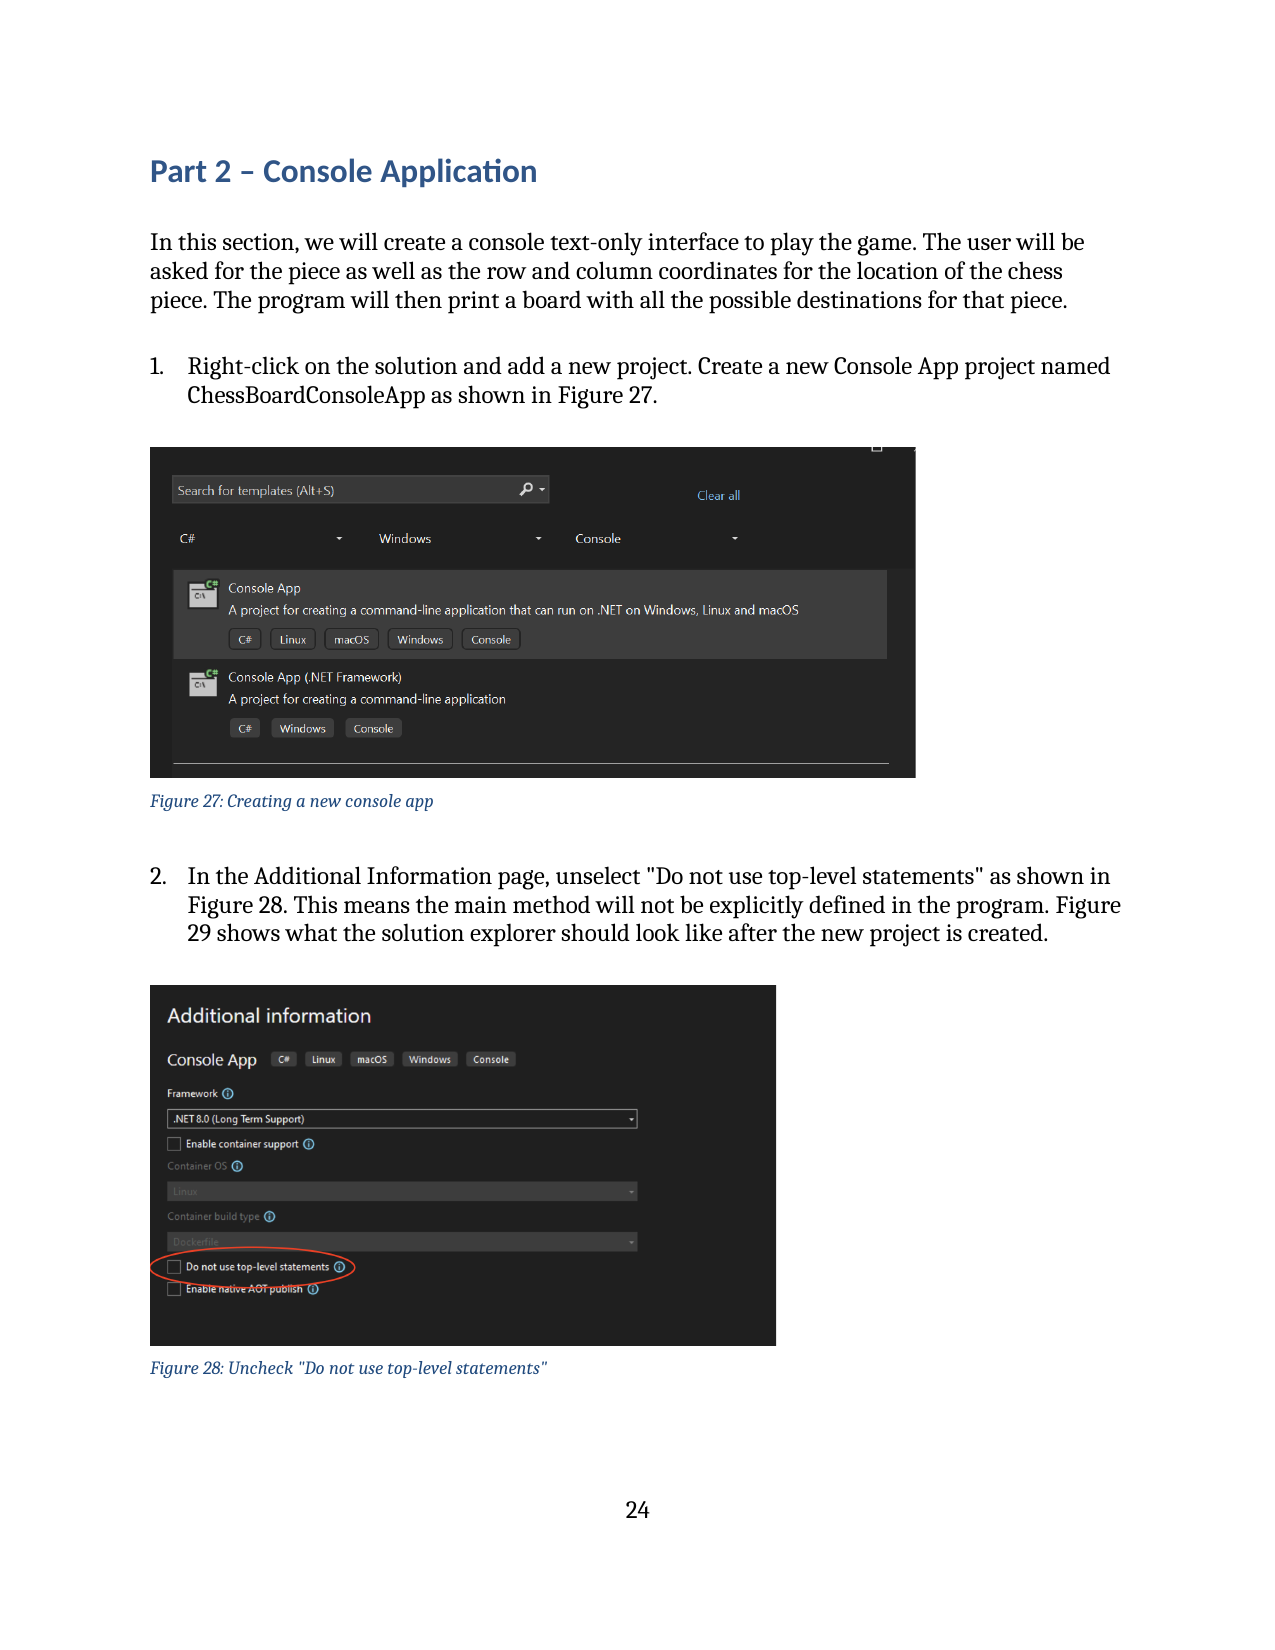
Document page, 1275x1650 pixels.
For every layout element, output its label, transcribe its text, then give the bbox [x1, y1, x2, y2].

text Figure 28: Uncheck "Do not use top-level statements" [150, 1358, 1125, 1379]
picture [150, 447, 916, 778]
picture [150, 985, 777, 1346]
text In this section, we will create a console text-only interface to play the game. The user will be asked for the piece as well as the row and column coordinates for the location of the chess piece. The program will then print a board with all the possible destinations for that piece. [150, 228, 1125, 314]
list In the Additional Information page, unselect "Do not use top-level statements" as shown in Figure 28. This means the main method will not be explicitly defined in the program. Figure 29 shows what the solution explorer should look like after the new project is created. [150, 862, 1125, 948]
subtitle Part 2 – Console Application [150, 150, 1125, 191]
list Right-click on the solution and add a new project. Create a new Console App project named ChessBoardConsoleApp as shown in Figure 27. [150, 352, 1125, 409]
text Figure 27: Creating a new console app [150, 790, 1125, 812]
